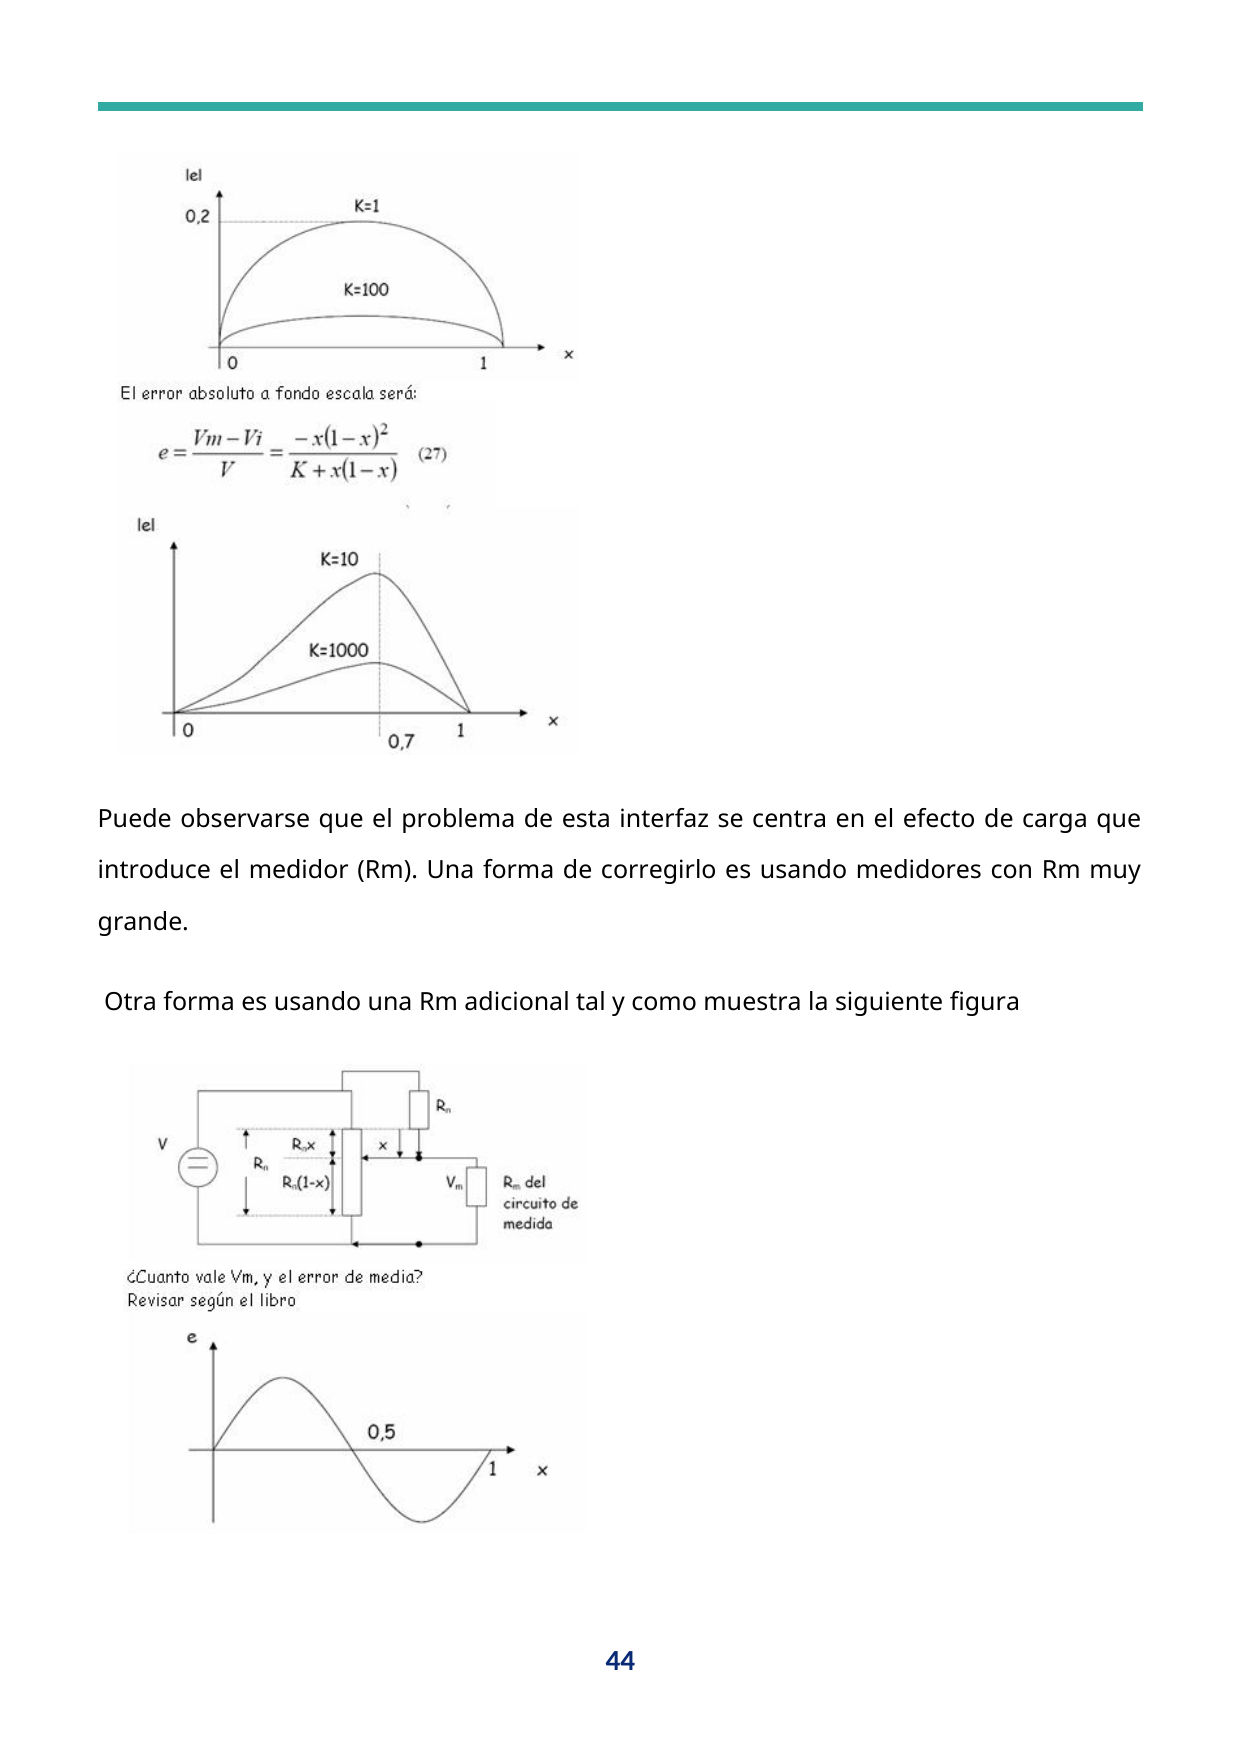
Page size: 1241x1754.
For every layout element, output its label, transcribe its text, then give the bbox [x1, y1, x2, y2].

text Otra forma es usando una Rm adicional tal y como muestra la siguiente figura [97, 983, 1143, 1017]
picture [103, 1063, 587, 1534]
text Puede observarse que el problema de esta interfaz se centra en el efecto de carga que introduce el medidor (Rm). Una forma de corregirlo es usando medidores con Rm muy grande. [97, 801, 1143, 937]
picture [97, 151, 579, 755]
